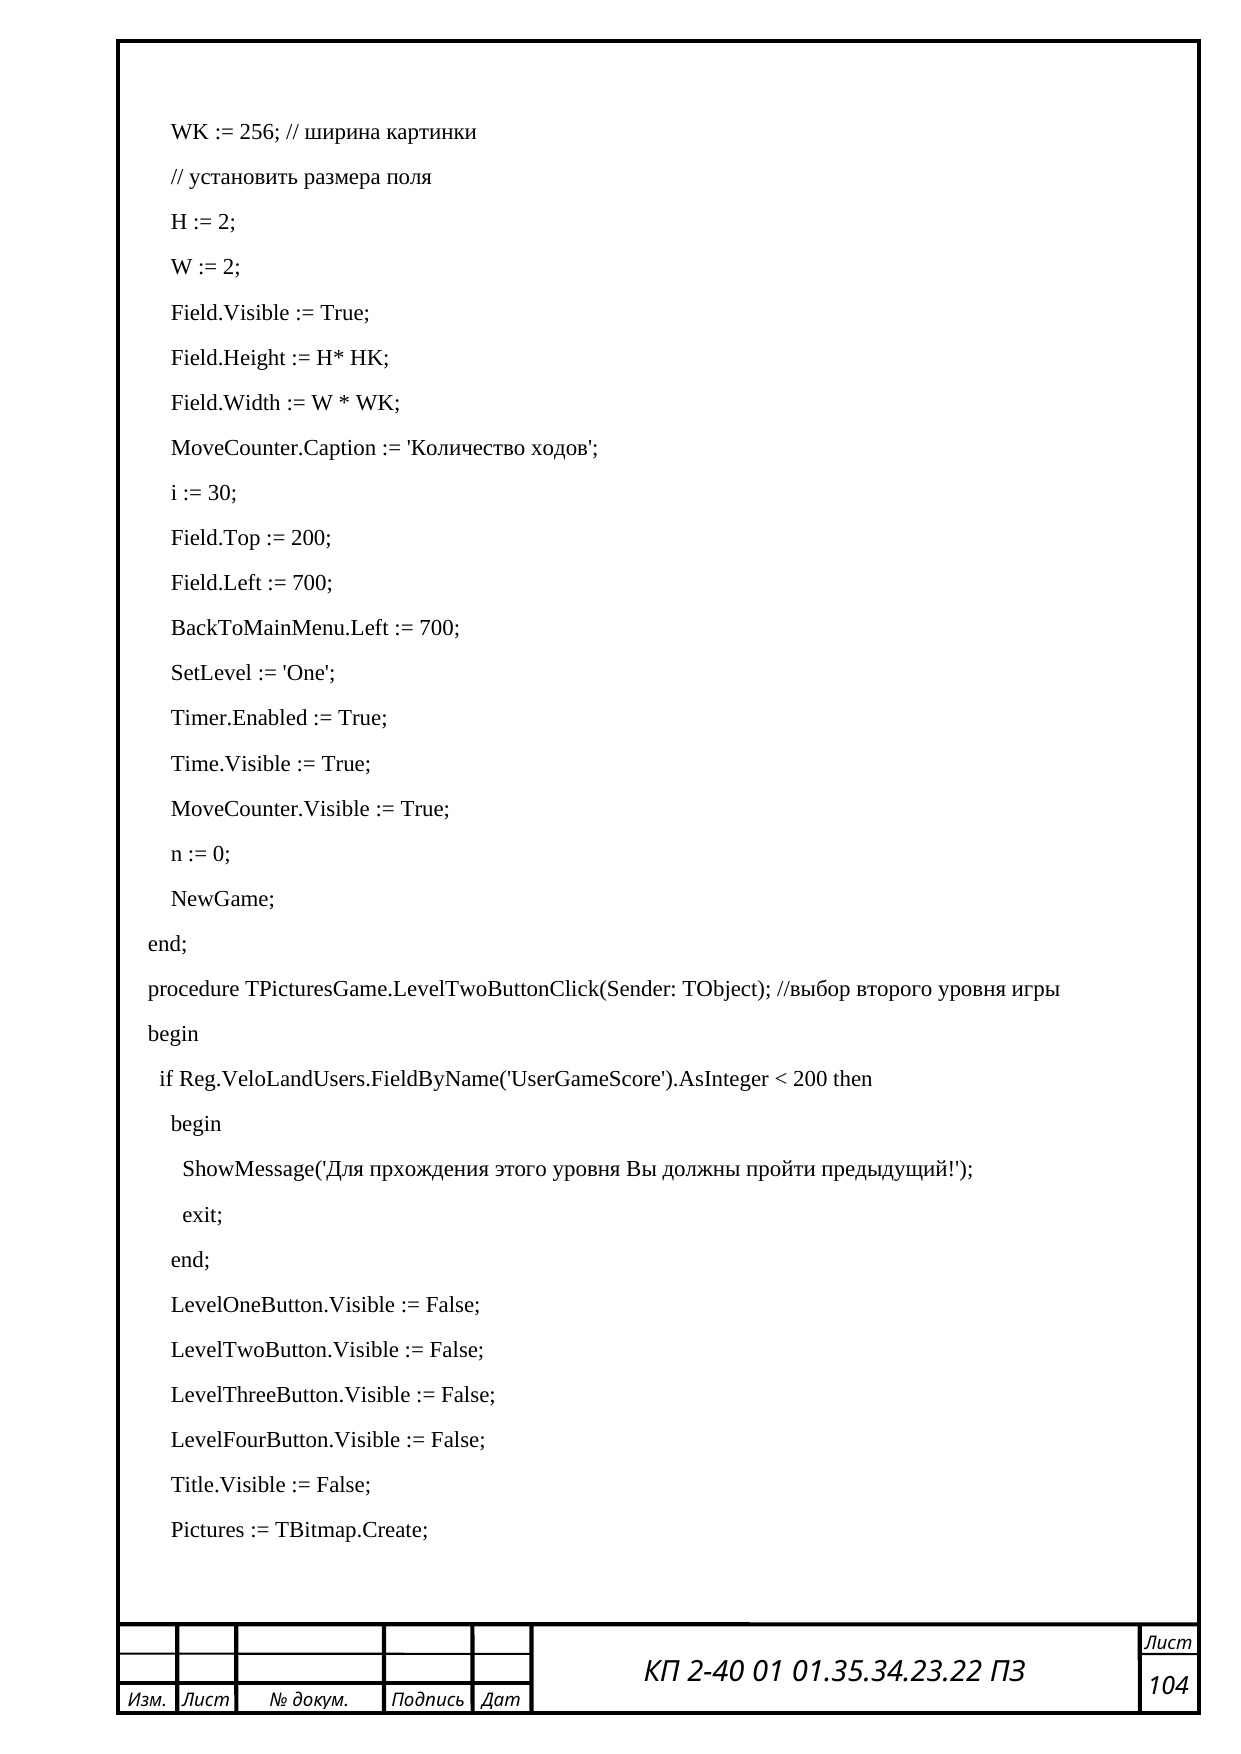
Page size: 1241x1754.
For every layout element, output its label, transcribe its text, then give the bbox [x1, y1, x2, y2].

text LevelFourButton.Visible := False; [148, 1426, 1181, 1452]
text procedure TPicturesGame.LevelTwoButtonClick(Sender: TObject); //выбор второго уровня игры [148, 975, 1181, 1001]
text Timer.Enabled := True; [148, 704, 1181, 731]
text LevelOneButton.Visible := False; [148, 1291, 1181, 1317]
text WK := 256; // ширина картинки [148, 118, 1181, 144]
text Pictures := TBitmap.Create; [148, 1516, 1181, 1543]
text // установить размера поля [148, 163, 1181, 189]
text H := 2; [148, 208, 1181, 235]
text begin [148, 1020, 1181, 1047]
text ShowMessage('Для прхождения этого уровня Вы должны пройти предыдущий!'); [148, 1156, 1181, 1182]
text end; [148, 930, 1181, 956]
text Time.Visible := True; [148, 749, 1181, 776]
text Field.Left := 700; [148, 569, 1181, 596]
text exit; [148, 1201, 1181, 1227]
text end; [148, 1246, 1181, 1272]
text n := 0; [148, 840, 1181, 866]
text begin [148, 1110, 1181, 1137]
text SetLevel := 'One'; [148, 659, 1181, 686]
text Field.Height := H* HK; [148, 344, 1181, 370]
text MoveCounter.Caption := 'Количество ходов'; [148, 434, 1181, 460]
text LevelThreeButton.Visible := False; [148, 1381, 1181, 1407]
text Title.Visible := False; [148, 1471, 1181, 1498]
text NewGame; [148, 885, 1181, 911]
text Field.Top := 200; [148, 524, 1181, 550]
text W := 2; [148, 253, 1181, 280]
text Field.Visible := True; [148, 298, 1181, 325]
text MoveCounter.Visible := True; [148, 795, 1181, 821]
text if Reg.VeloLandUsers.FieldByName('UserGameScore').AsInteger < 200 then [148, 1065, 1181, 1092]
text BackToMainMenu.Left := 700; [148, 614, 1181, 641]
text Field.Width := W * WK; [148, 389, 1181, 415]
text LevelTwoButton.Visible := False; [148, 1336, 1181, 1362]
text i := 30; [148, 479, 1181, 505]
